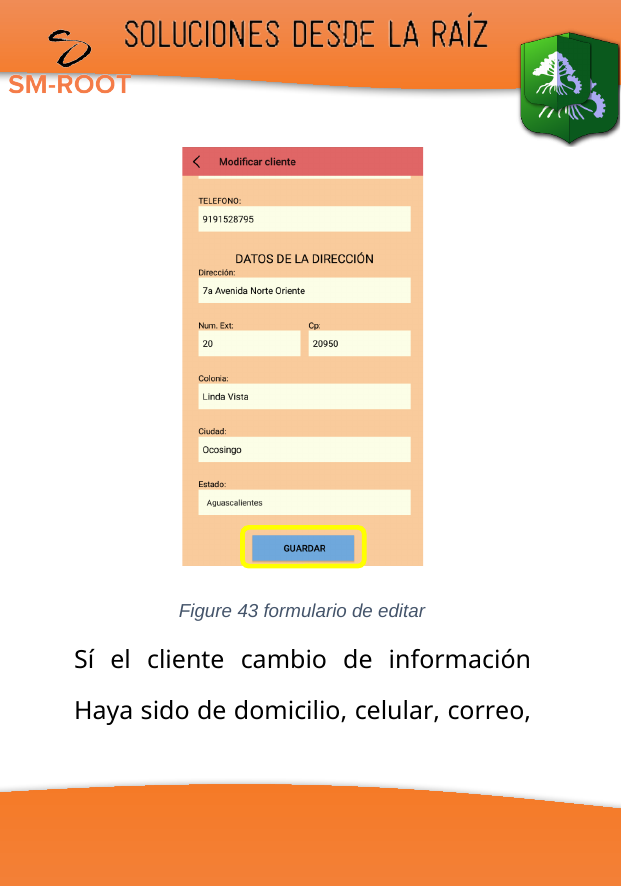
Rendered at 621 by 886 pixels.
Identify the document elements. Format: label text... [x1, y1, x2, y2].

text Figure 43 formulario de editar [74, 599, 531, 621]
picture [516, 28, 621, 147]
picture [245, 530, 361, 563]
picture [182, 147, 424, 566]
picture [7, 28, 132, 100]
